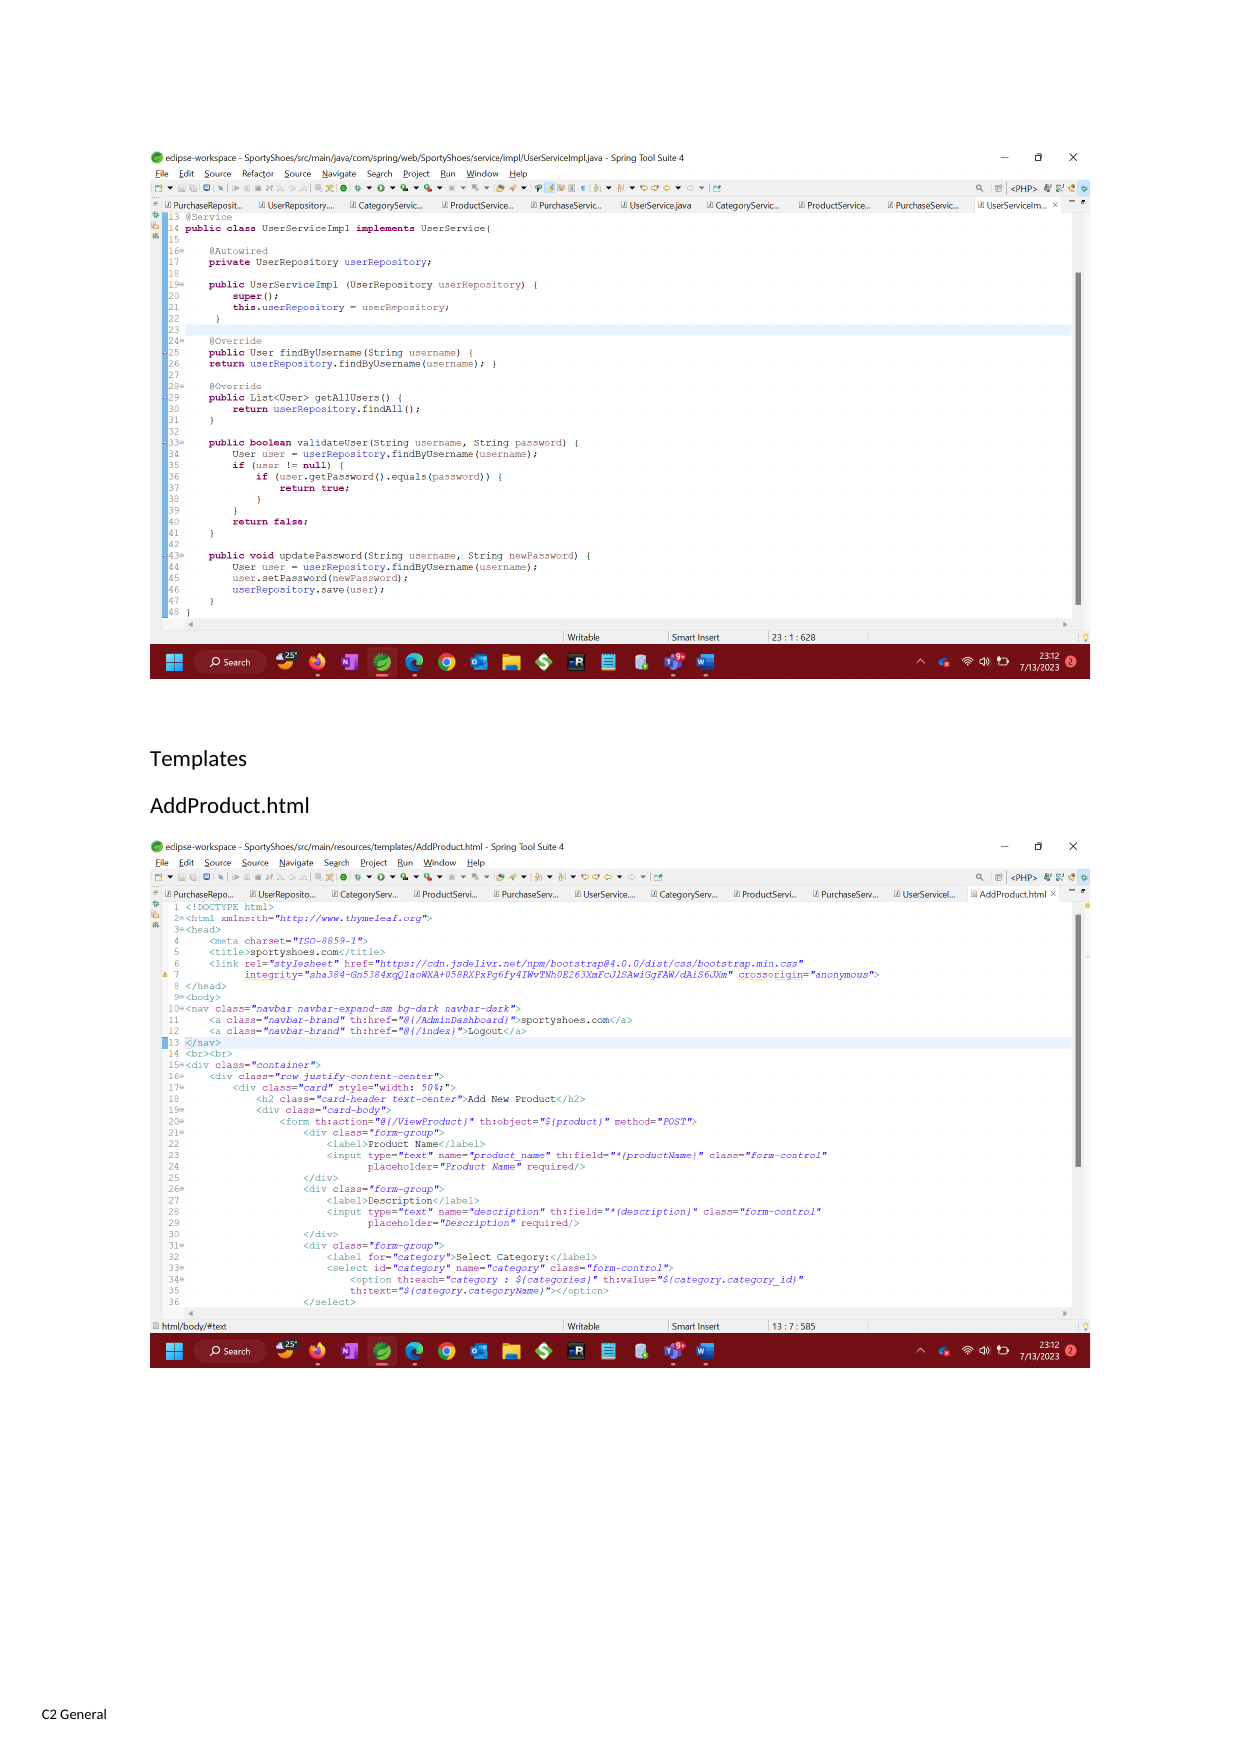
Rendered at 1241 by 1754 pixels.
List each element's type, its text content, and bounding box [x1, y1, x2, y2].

text Templates [150, 744, 1090, 773]
picture [150, 838, 1091, 1368]
text AddProduct.html [150, 791, 1090, 819]
picture [150, 150, 1091, 679]
